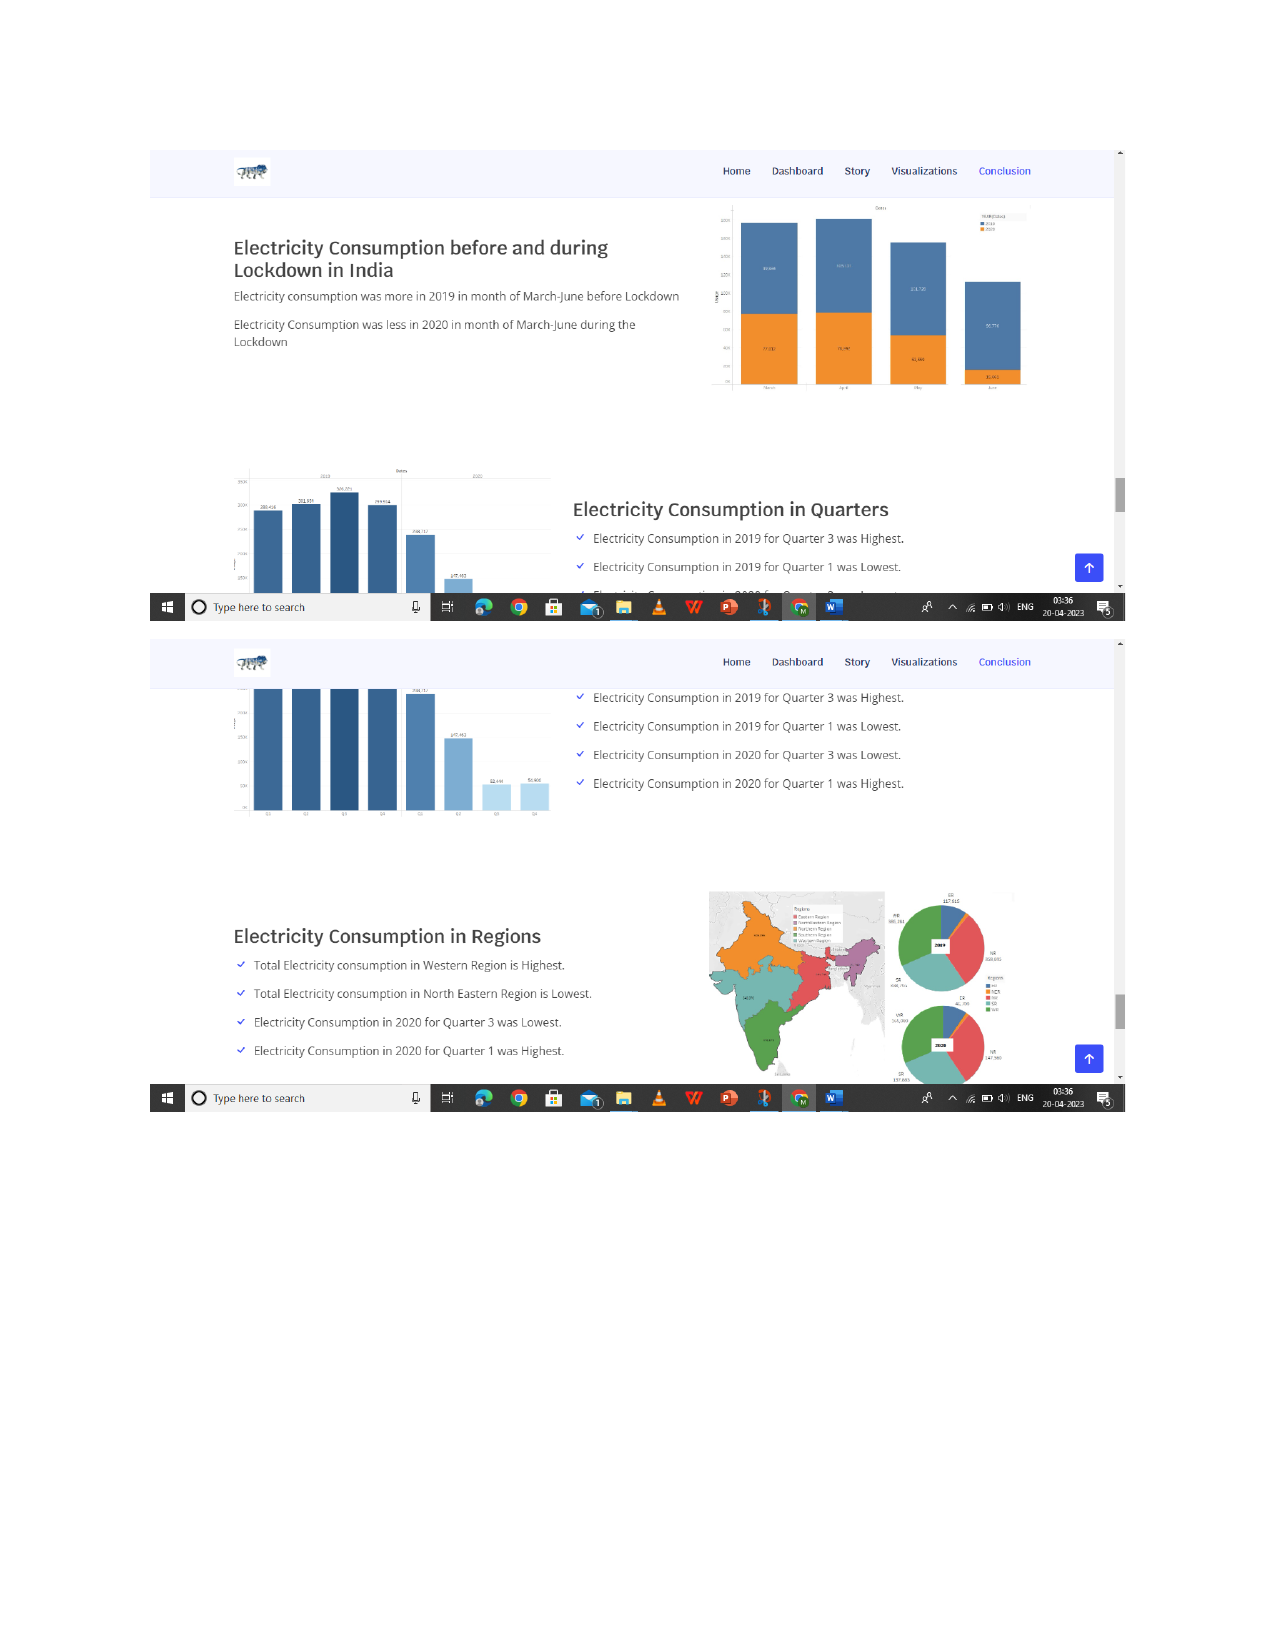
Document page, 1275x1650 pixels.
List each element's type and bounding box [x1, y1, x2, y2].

picture [150, 150, 1125, 621]
picture [150, 639, 1125, 1112]
